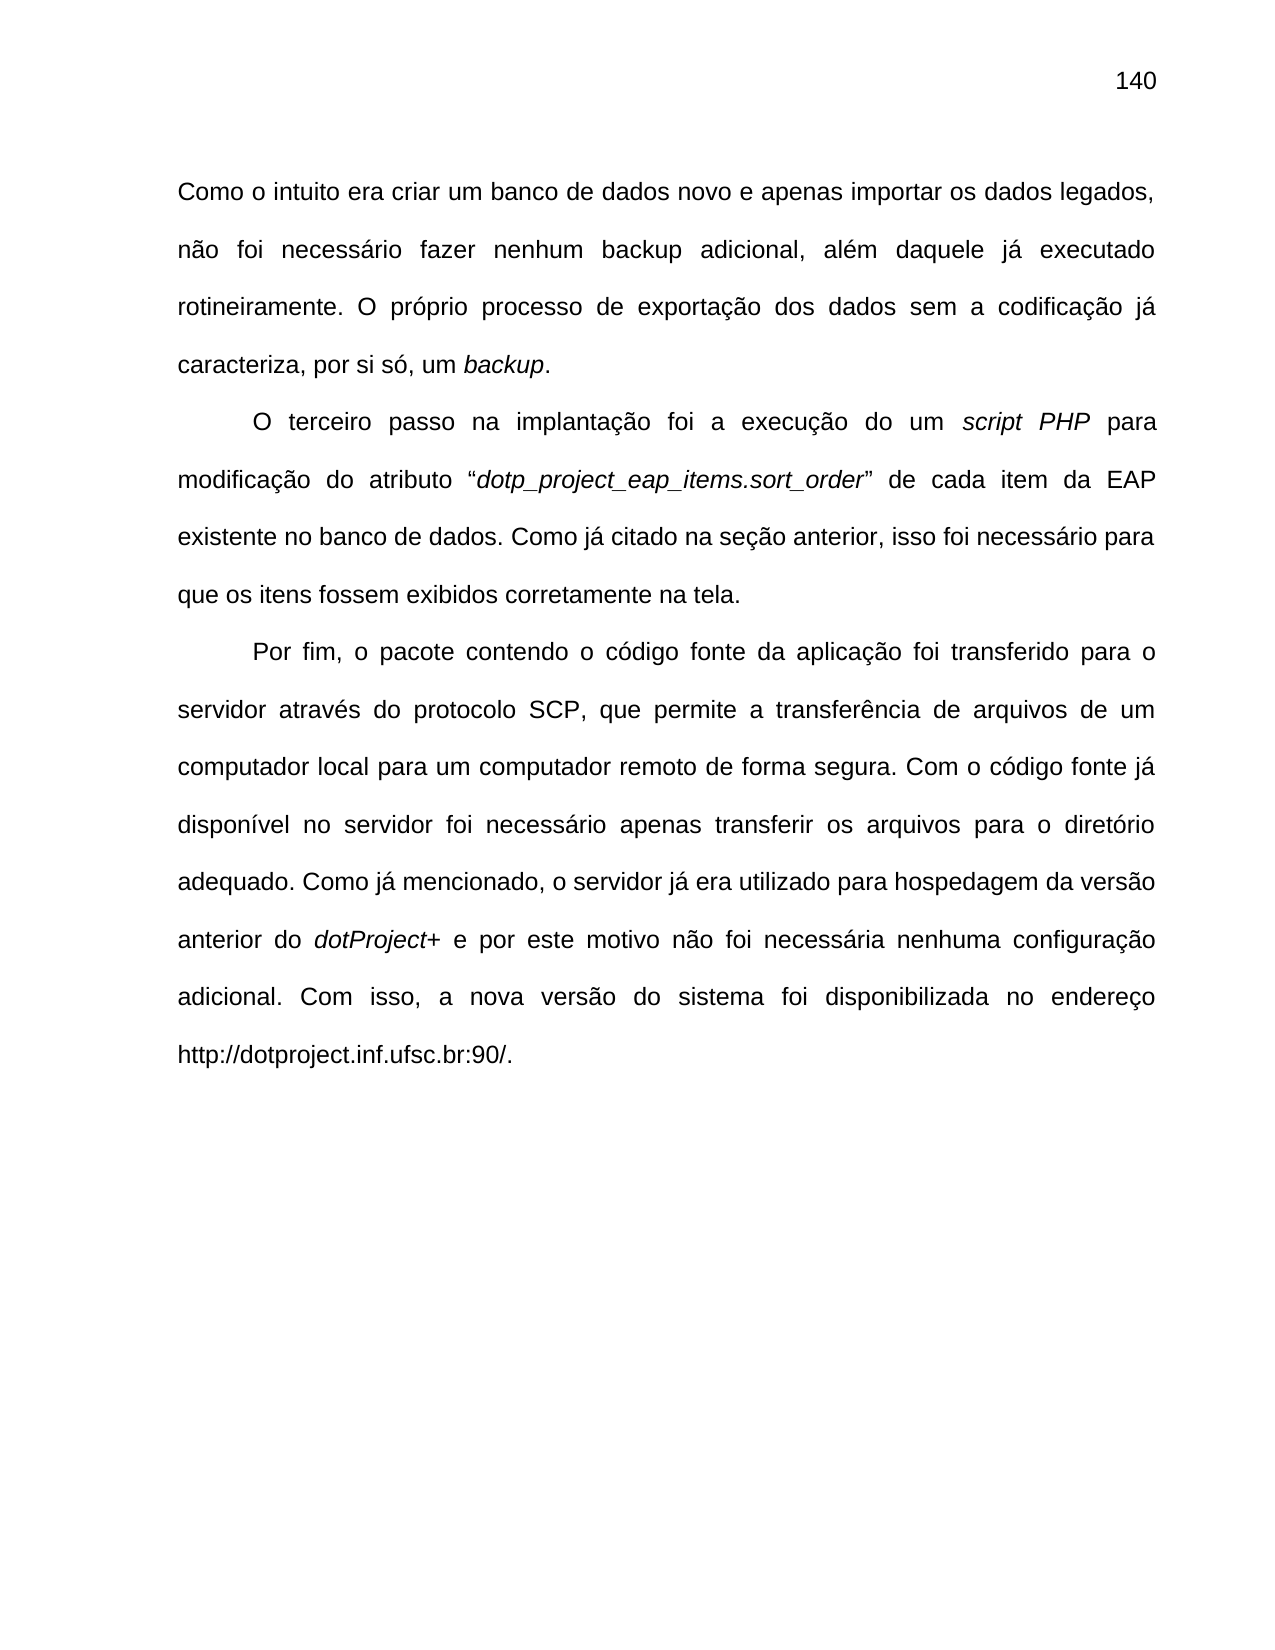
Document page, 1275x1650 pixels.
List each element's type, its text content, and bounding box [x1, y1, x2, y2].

text O terceiro passo na implantação foi a execução do um script PHP para modificação do atributo “dotp_project_eap_items.sort_order” de cada item da EAP existente no banco de dados. Como já citado na seção anterior, isso foi necessário para que os itens fossem exibidos corretamente na tela. [177, 407, 1157, 608]
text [177, 177, 1157, 378]
text Por fim, o pacote contendo o código fonte da aplicação foi transferido para o servidor através do protocolo SCP, que permite a transferência de arquivos de um computador local para um computador remoto de forma segura. Com o código fonte já disponível no servidor foi necessário apenas transferir os arquivos para o diretório adequado. Como já mencionado, o servidor já era utilizado para hospedagem da versão anterior do dotProject+ e por este motivo não foi necessária nenhuma configuração adicional. Com isso, a nova versão do sistema foi disponibilizada no endereço http://dotproject.inf.ufsc.br:90/. [177, 637, 1157, 1068]
